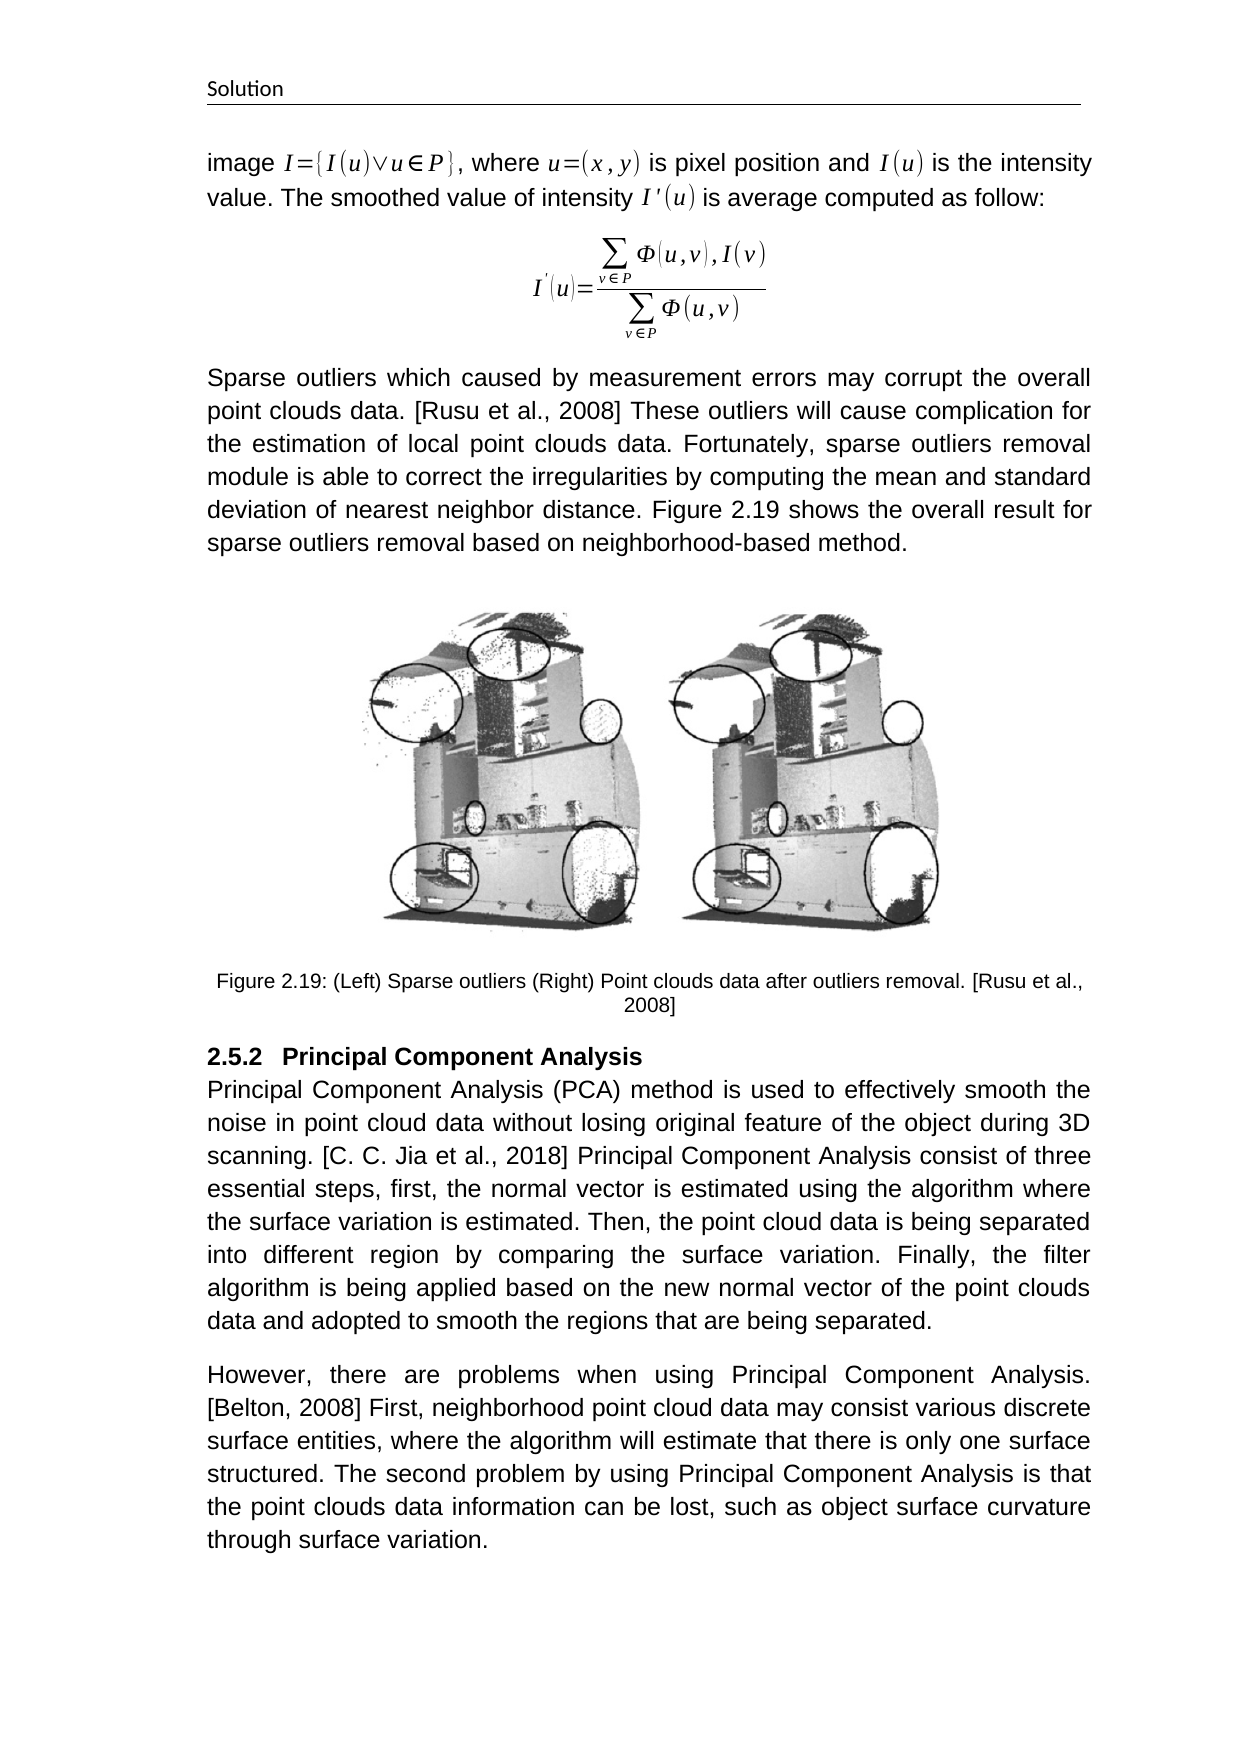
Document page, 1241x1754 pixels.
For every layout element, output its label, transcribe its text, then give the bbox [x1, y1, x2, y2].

text Principal Component Analysis (PCA) method is used to effectively smooth the noise in point cloud data without losing original feature of the object during 3D scanning. [C. C. Jia et al., 2018] Principal Component Analysis consist of three essential steps, first, the normal vector is estimated using the algorithm where the surface variation is estimated. Then, the point cloud data is being separated into different region by comparing the surface variation. Finally, the filter algorithm is being applied based on the new normal vector of the point clouds data and adopted to smooth the regions that are being separated. [207, 1075, 1092, 1335]
subtitle Principal Component Analysis [207, 1042, 1092, 1071]
text Figure 2.19: (Left) Sparse outliers (Right) Point clouds data after outliers removal. [Rusu et al., 2008] [207, 969, 1092, 1017]
text Sparse outliers which caused by measurement errors may corrupt the overall point clouds data. [Rusu et al., 2008] These outliers will cause complication for the estimation of local point clouds data. Fortunately, sparse outliers removal module is able to correct the irregularities by computing the mean and standard deviation of nearest neighbor distance. Figure 2.19 shows the overall result for sparse outliers removal based on neighborhood-based method. [207, 363, 1092, 557]
text However, there are problems when using Principal Component Analysis. [Belton, 2008] First, neighborhood point cloud data may consist various discrete surface entities, where the algorithm will estimate that there is only one surface structured. The second problem by using Principal Component Analysis is that the point clouds data information can be lost, such as object surface curvature through surface variation. [207, 1360, 1092, 1554]
picture [348, 582, 952, 945]
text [207, 148, 1092, 212]
